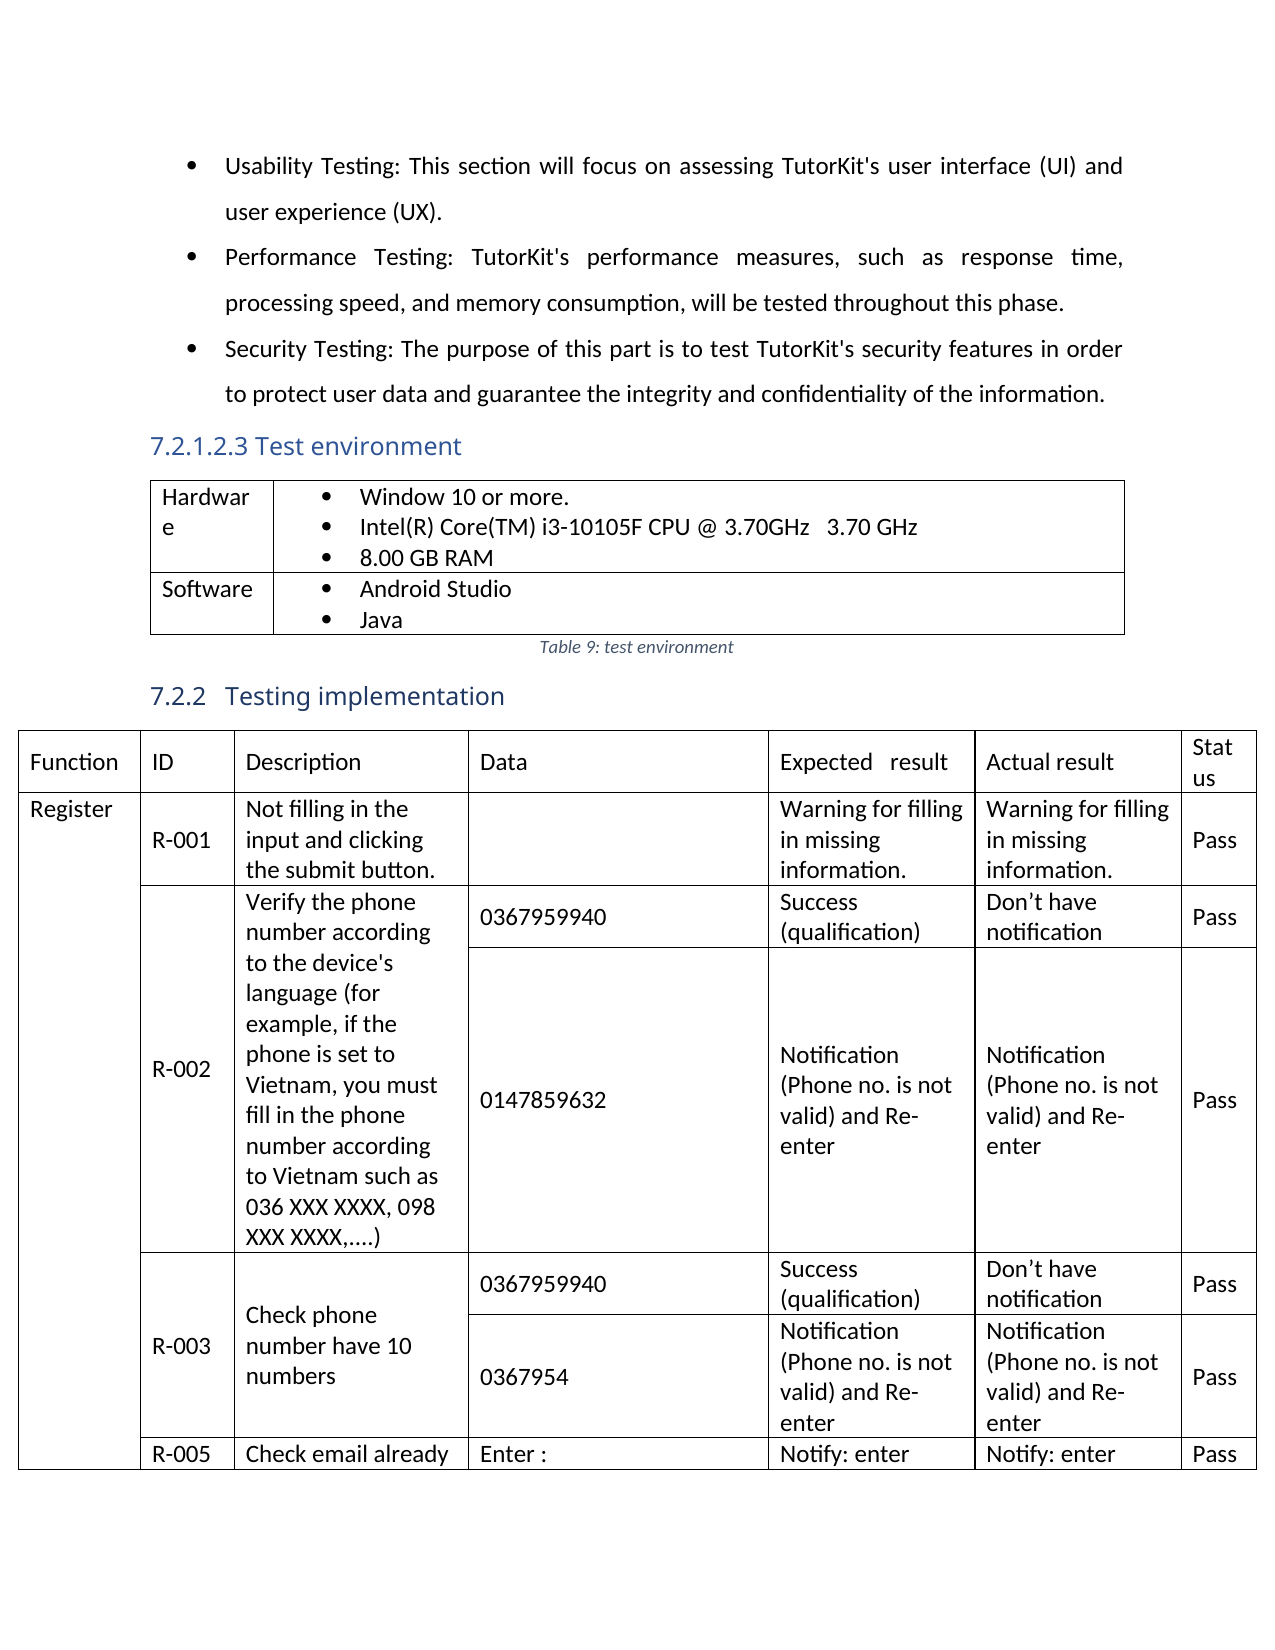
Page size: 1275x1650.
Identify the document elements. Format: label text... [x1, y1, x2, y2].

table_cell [976, 1438, 1181, 1469]
table_cell R-002 [141, 886, 234, 1252]
table_cell 0367959940 [469, 886, 768, 947]
subtitle Test environment [150, 428, 1125, 463]
table_cell R-003 [141, 1253, 234, 1437]
table_cell [469, 793, 768, 885]
table_cell R-005 [141, 1438, 234, 1469]
table_cell Android Studio Java [274, 573, 1124, 634]
table_cell Success (qualification) [769, 1253, 974, 1314]
list Security Testing: The purpose of this part is to test TutorKit's security features in order to protect user data and guarantee the integrity and confidentiality of the information. [187, 333, 1125, 409]
table_cell 0147859632 [469, 948, 768, 1252]
table_header Function [19, 731, 140, 792]
table_cell Verify the phone number according to the device's language (for example, if the phone is set to Vietnam, you must fill in the phone number according to Vietnam such as 036 XXX XXXX, 098 XXX XXXX,....) [235, 886, 468, 1252]
table_cell Notification (Phone no. is not valid) and Re-enter [769, 1315, 974, 1437]
table_cell Don’t have notification [976, 886, 1181, 947]
table_header Window 10 or more. Intel(R) Core(TM) i3-10105F CPU @ 3.70GHz 3.70 GHz 8.00 GB RAM [274, 481, 1124, 572]
table_cell Pass [1182, 793, 1256, 885]
table_header Actual result [976, 731, 1181, 792]
subtitle Testing implementation [150, 679, 1125, 713]
table_header Expected result [769, 731, 974, 792]
table_cell Software [151, 573, 273, 634]
table_cell Notification (Phone no. is not valid) and Re-enter [976, 1315, 1181, 1437]
table_cell Notification (Phone no. is not valid) and Re-enter [976, 948, 1181, 1252]
table_cell Pass [1182, 886, 1256, 947]
table_cell Pass [1182, 1438, 1256, 1469]
table_cell 0367954 [469, 1315, 768, 1437]
table_cell Warning for filling in missing information. [769, 793, 974, 885]
table_cell R-001 [141, 793, 234, 885]
table_header Data [469, 731, 768, 792]
list Usability Testing: This section will focus on assessing TutorKit's user interface (UI) and user experience (UX). [187, 150, 1125, 226]
list Performance Testing: TutorKit's performance measures, such as response time, processing speed, and memory consumption, will be tested throughout this phase. [187, 241, 1125, 318]
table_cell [469, 1438, 768, 1469]
table_cell Check phone number have 10 numbers [235, 1253, 468, 1437]
table_cell Pass [1182, 1253, 1256, 1314]
table_header Description [235, 731, 468, 792]
table_header Hardware [151, 481, 273, 572]
table_cell Register [19, 793, 140, 1469]
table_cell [769, 1438, 974, 1469]
table_cell Warning for filling in missing information. [976, 793, 1181, 885]
table_header Status [1182, 731, 1256, 792]
table_cell Success (qualification) [769, 886, 974, 947]
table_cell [235, 1438, 468, 1469]
table_cell 0367959940 [469, 1253, 768, 1314]
table_cell Not filling in the input and clicking the submit button. [235, 793, 468, 885]
table_cell Pass [1182, 948, 1256, 1252]
table_cell Notification (Phone no. is not valid) and Re-enter [769, 948, 974, 1252]
table_cell Pass [1182, 1315, 1256, 1437]
table_header ID [141, 731, 234, 792]
table_cell Don’t have notification [976, 1253, 1181, 1314]
